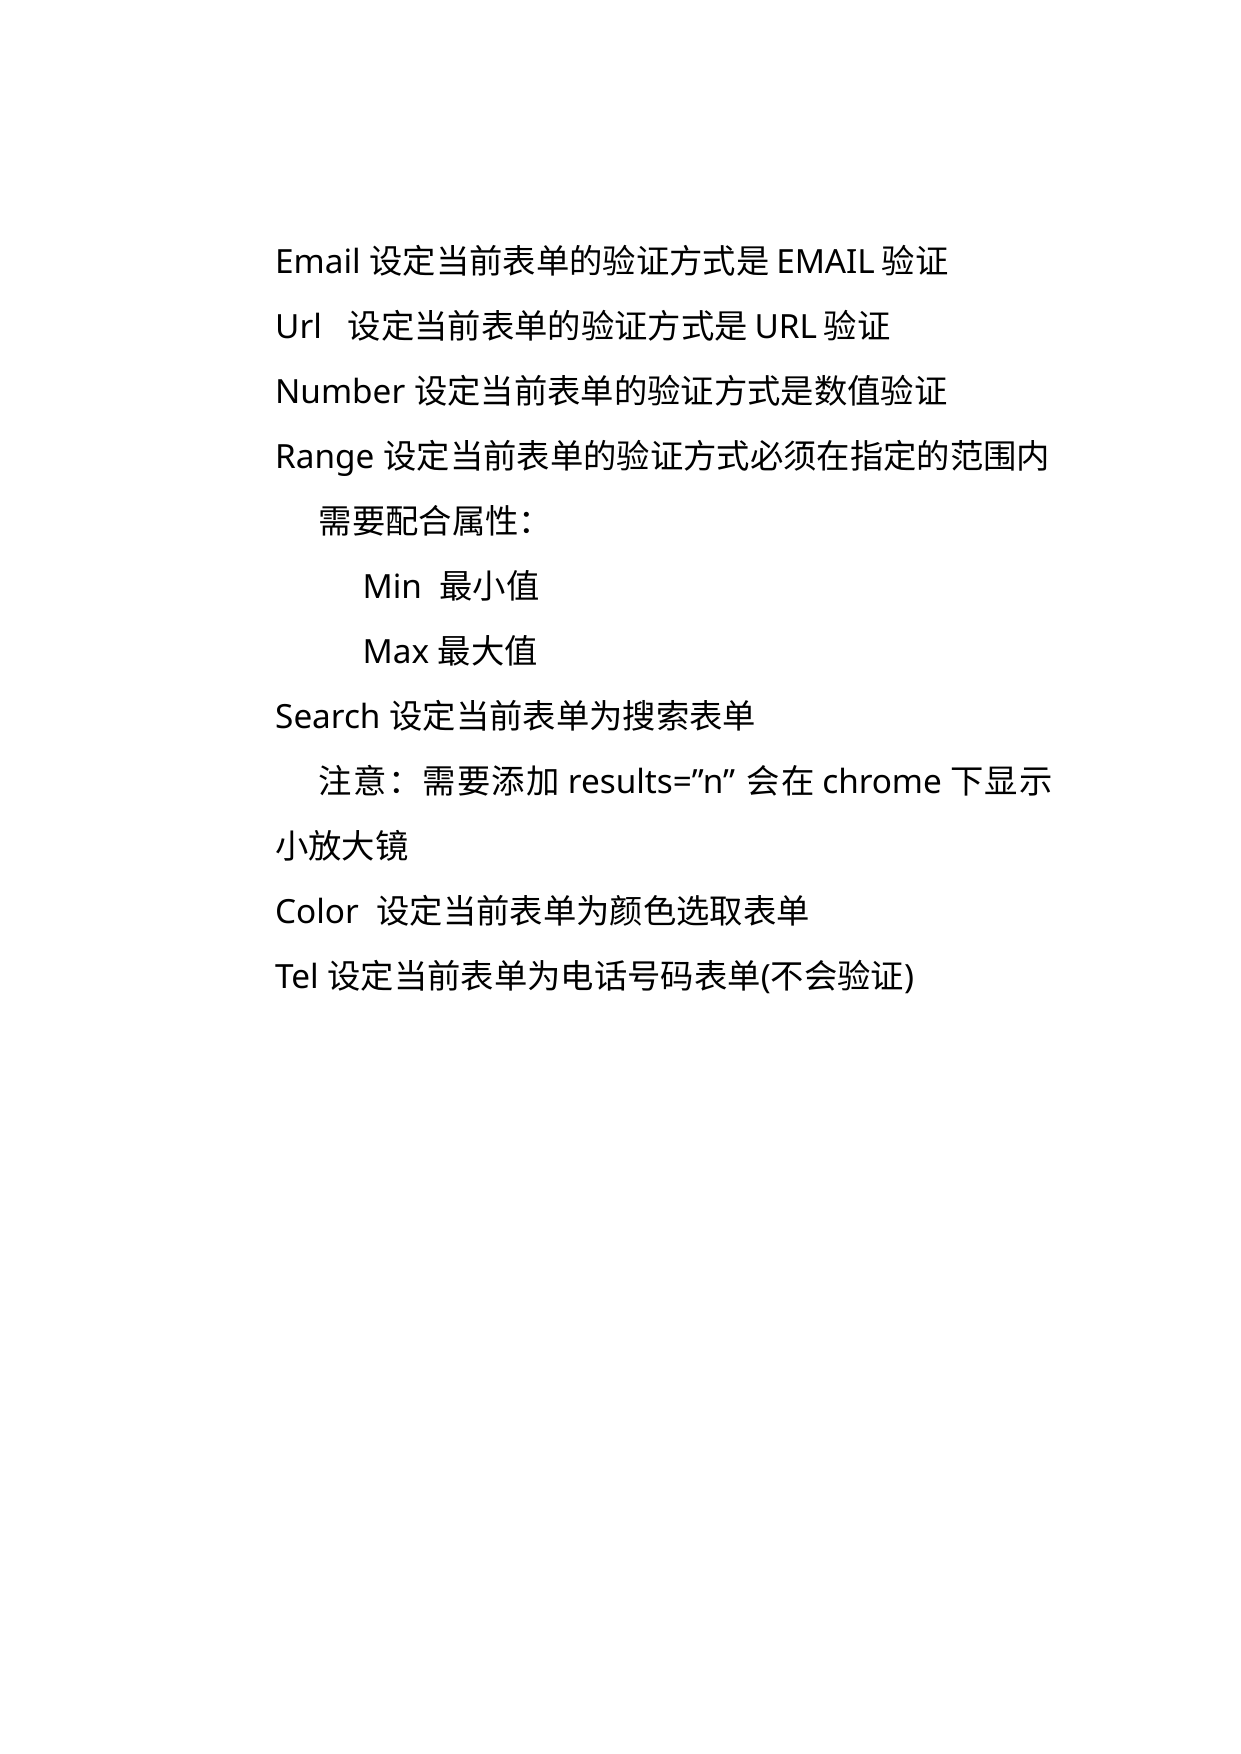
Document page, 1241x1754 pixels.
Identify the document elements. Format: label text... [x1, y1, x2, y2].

text 注意：需要添加results=”n” 会在chrome下显示小放大镜 [275, 747, 1053, 877]
text Email 设定当前表单的验证方式是EMAIL验证 [231, 227, 1053, 292]
text Min 最小值 [319, 552, 1053, 617]
text Url 设定当前表单的验证方式是URL验证 [231, 292, 1053, 357]
text Max 最大值 [319, 617, 1053, 682]
text Number 设定当前表单的验证方式是数值验证 [231, 357, 1053, 422]
text Range 设定当前表单的验证方式必须在指定的范围内 [231, 422, 1053, 487]
text 需要配合属性： [275, 487, 1053, 552]
text Search 设定当前表单为搜索表单 [231, 682, 1053, 747]
text Color 设定当前表单为颜色选取表单 [231, 877, 1053, 942]
text Tel 设定当前表单为电话号码表单(不会验证) [231, 942, 1053, 1007]
